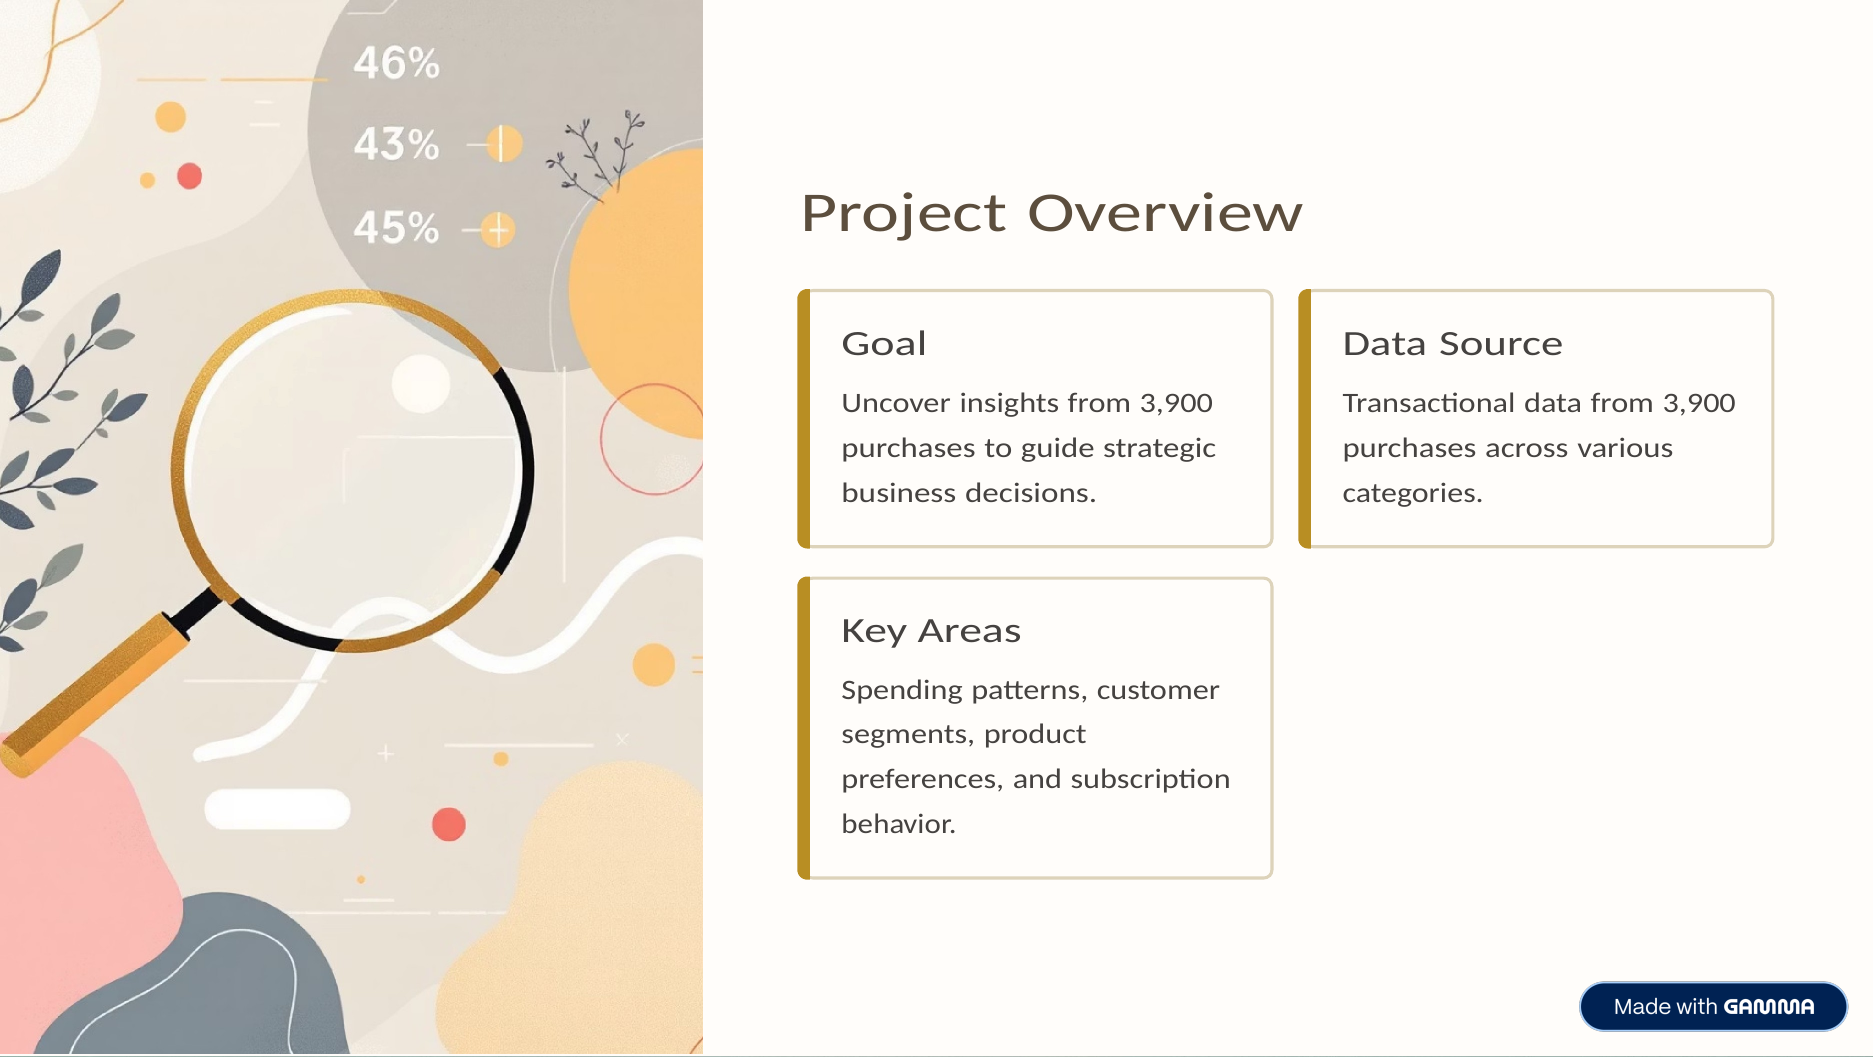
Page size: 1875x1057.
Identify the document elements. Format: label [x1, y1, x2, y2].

picture [0, 0, 703, 1054]
picture [1569, 972, 1858, 1041]
